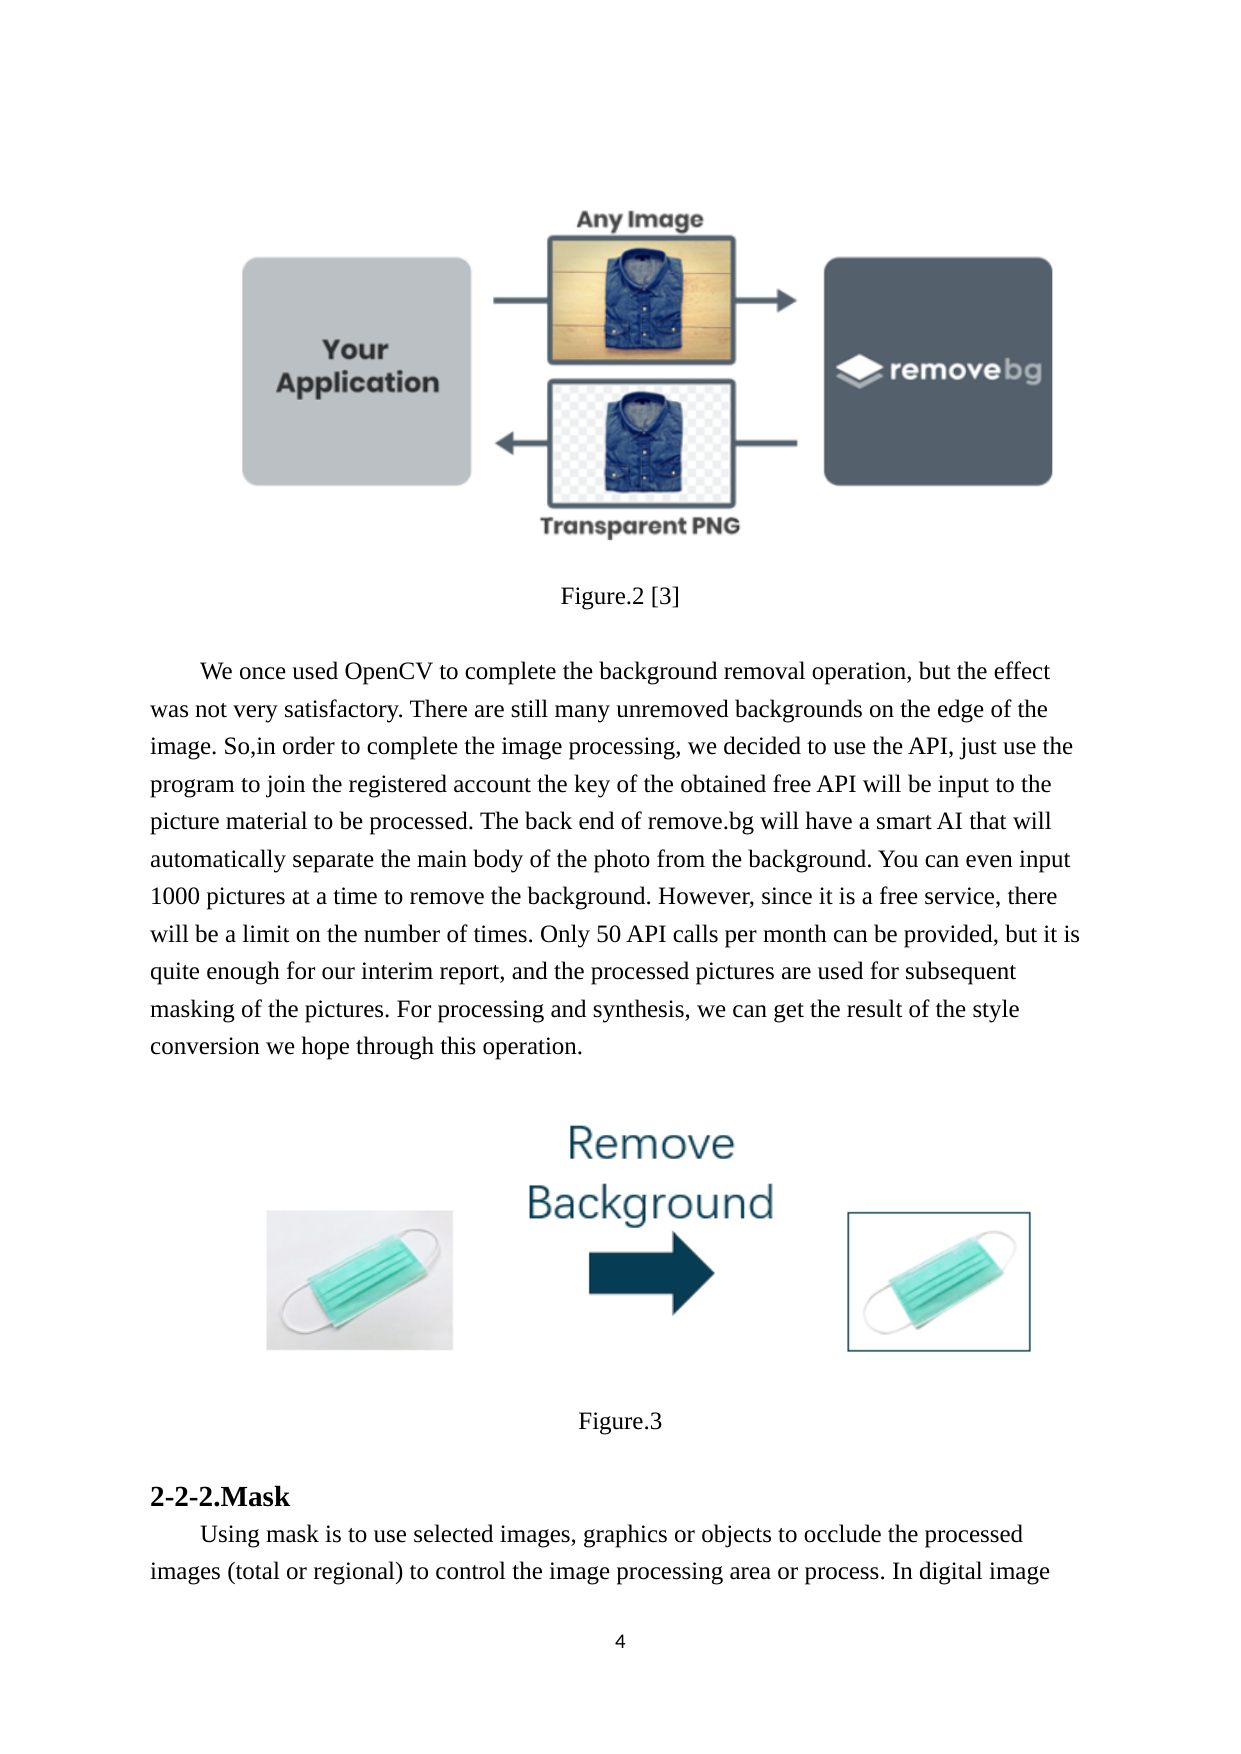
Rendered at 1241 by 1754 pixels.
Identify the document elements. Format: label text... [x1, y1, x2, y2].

picture [246, 1102, 1045, 1388]
picture [211, 164, 1080, 569]
text Figure.2 [3] [150, 577, 1090, 614]
text 2-2-2.Mask [150, 1477, 1090, 1514]
text Figure.3 [150, 1402, 1090, 1439]
text We once used OpenCV to complete the background removal operation, but the effect was not very satisfactory. There are still many unremoved backgrounds on the edge of the image. So,in order to complete the image processing, we decided to use the API, just use the program to join the registered account the key of the obtained free API will be input to the picture material to be processed. The back end of remove.bg will have a smart AI that will automatically separate the main body of the photo from the background. You can even input 1000 pictures at a time to remove the background. However, since it is a free service, there will be a limit on the number of times. Only 50 API calls per month can be provided, but it is quite enough for our interim report, and the processed pictures are used for subsequent masking of the pictures. For processing and synthesis, we can get the result of the style conversion we hope through this operation. [150, 652, 1090, 1064]
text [150, 1514, 1090, 1589]
